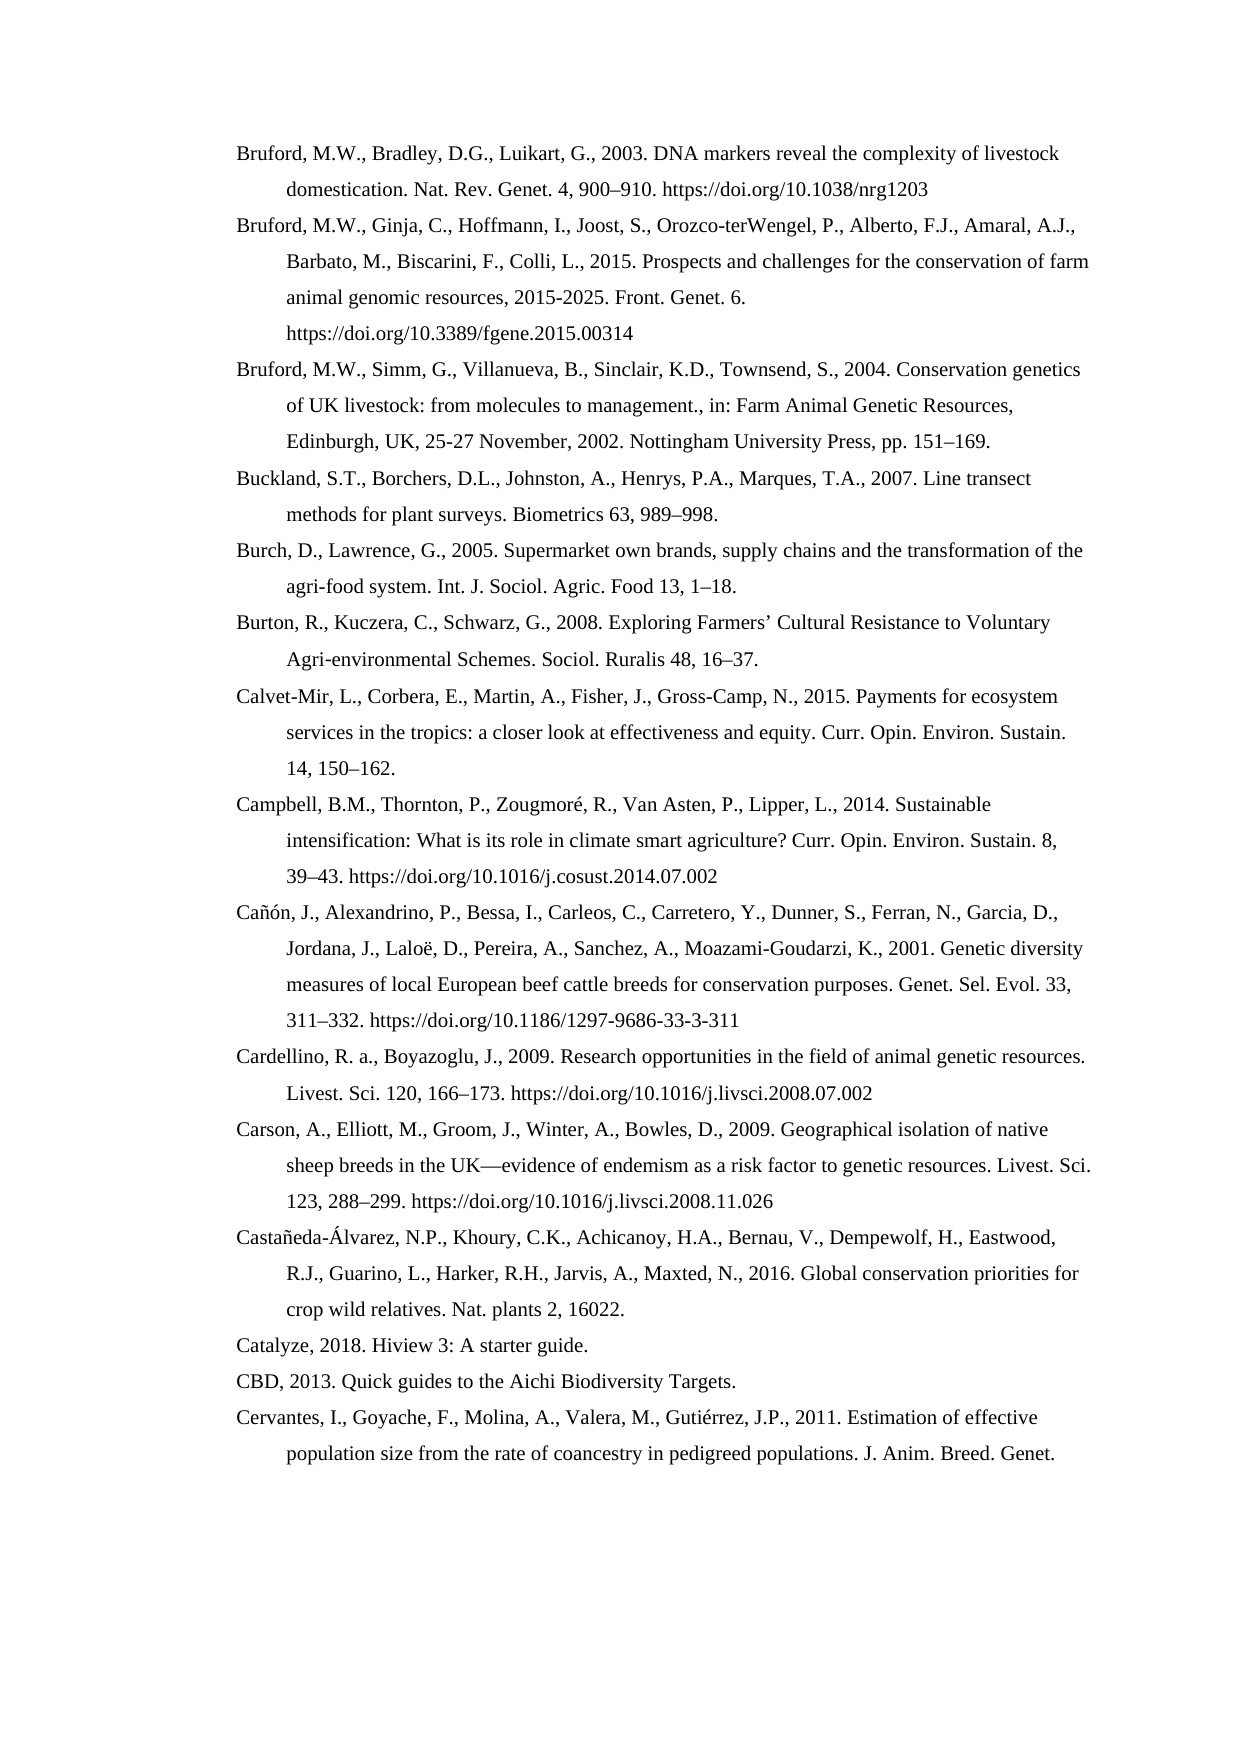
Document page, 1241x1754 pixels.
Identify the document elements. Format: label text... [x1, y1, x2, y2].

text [236, 1405, 1092, 1465]
text CBD, 2013. Quick guides to the Aichi Biodiversity Targets. [236, 1369, 1092, 1393]
text Buckland, S.T., Borchers, D.L., Johnston, A., Henrys, P.A., Marques, T.A., 2007. Line transect methods for plant surveys. Biometrics 63, 989–998. [236, 466, 1092, 526]
text Castañeda-Álvarez, N.P., Khoury, C.K., Achicanoy, H.A., Bernau, V., Dempewolf, H., Eastwood, R.J., Guarino, L., Harker, R.H., Jarvis, A., Maxted, N., 2016. Global conservation priorities for crop wild relatives. Nat. plants 2, 16022. [236, 1225, 1092, 1321]
text Carson, A., Elliott, M., Groom, J., Winter, A., Bowles, D., 2009. Geographical isolation of native sheep breeds in the UK—evidence of endemism as a risk factor to genetic resources. Livest. Sci. 123, 288–299. https://doi.org/10.1016/j.livsci.2008.11.026 [236, 1117, 1092, 1213]
text Burch, D., Lawrence, G., 2005. Supermarket own brands, supply chains and the transformation of the agri-food system. Int. J. Sociol. Agric. Food 13, 1–18. [236, 538, 1092, 598]
text Calvet-Mir, L., Corbera, E., Martin, A., Fisher, J., Gross-Camp, N., 2015. Payments for ecosystem services in the tropics: a closer look at effectiveness and equity. Curr. Opin. Environ. Sustain. 14, 150–162. [236, 684, 1092, 780]
text Bruford, M.W., Simm, G., Villanueva, B., Sinclair, K.D., Townsend, S., 2004. Conservation genetics of UK livestock: from molecules to management., in: Farm Animal Genetic Resources, Edinburgh, UK, 25-27 November, 2002. Nottingham University Press, pp. 151–169. [236, 357, 1092, 453]
text Cardellino, R. a., Boyazoglu, J., 2009. Research opportunities in the field of animal genetic resources. Livest. Sci. 120, 166–173. https://doi.org/10.1016/j.livsci.2008.07.002 [236, 1044, 1092, 1104]
text Bruford, M.W., Bradley, D.G., Luikart, G., 2003. DNA markers reveal the complexity of livestock domestication. Nat. Rev. Genet. 4, 900–910. https://doi.org/10.1038/nrg1203 [236, 141, 1092, 201]
text Cañón, J., Alexandrino, P., Bessa, I., Carleos, C., Carretero, Y., Dunner, S., Ferran, N., Garcia, D., Jordana, J., Laloë, D., Pereira, A., Sanchez, A., Moazami-Goudarzi, K., 2001. Genetic diversity measures of local European beef cattle breeds for conservation purposes. Genet. Sel. Evol. 33, 311–332. https://doi.org/10.1186/1297-9686-33-3-311 [236, 900, 1092, 1032]
text Burton, R., Kuczera, C., Schwarz, G., 2008. Exploring Farmers’ Cultural Resistance to Voluntary Agri‐environmental Schemes. Sociol. Ruralis 48, 16–37. [236, 610, 1092, 671]
text Bruford, M.W., Ginja, C., Hoffmann, I., Joost, S., Orozco-terWengel, P., Alberto, F.J., Amaral, A.J., Barbato, M., Biscarini, F., Colli, L., 2015. Prospects and challenges for the conservation of farm animal genomic resources, 2015-2025. Front. Genet. 6. https://doi.org/10.3389/fgene.2015.00314 [236, 213, 1092, 345]
text Catalyze, 2018. Hiview 3: A starter guide. [236, 1333, 1092, 1357]
text Campbell, B.M., Thornton, P., Zougmoré, R., Van Asten, P., Lipper, L., 2014. Sustainable intensification: What is its role in climate smart agriculture? Curr. Opin. Environ. Sustain. 8, 39–43. https://doi.org/10.1016/j.cosust.2014.07.002 [236, 792, 1092, 888]
